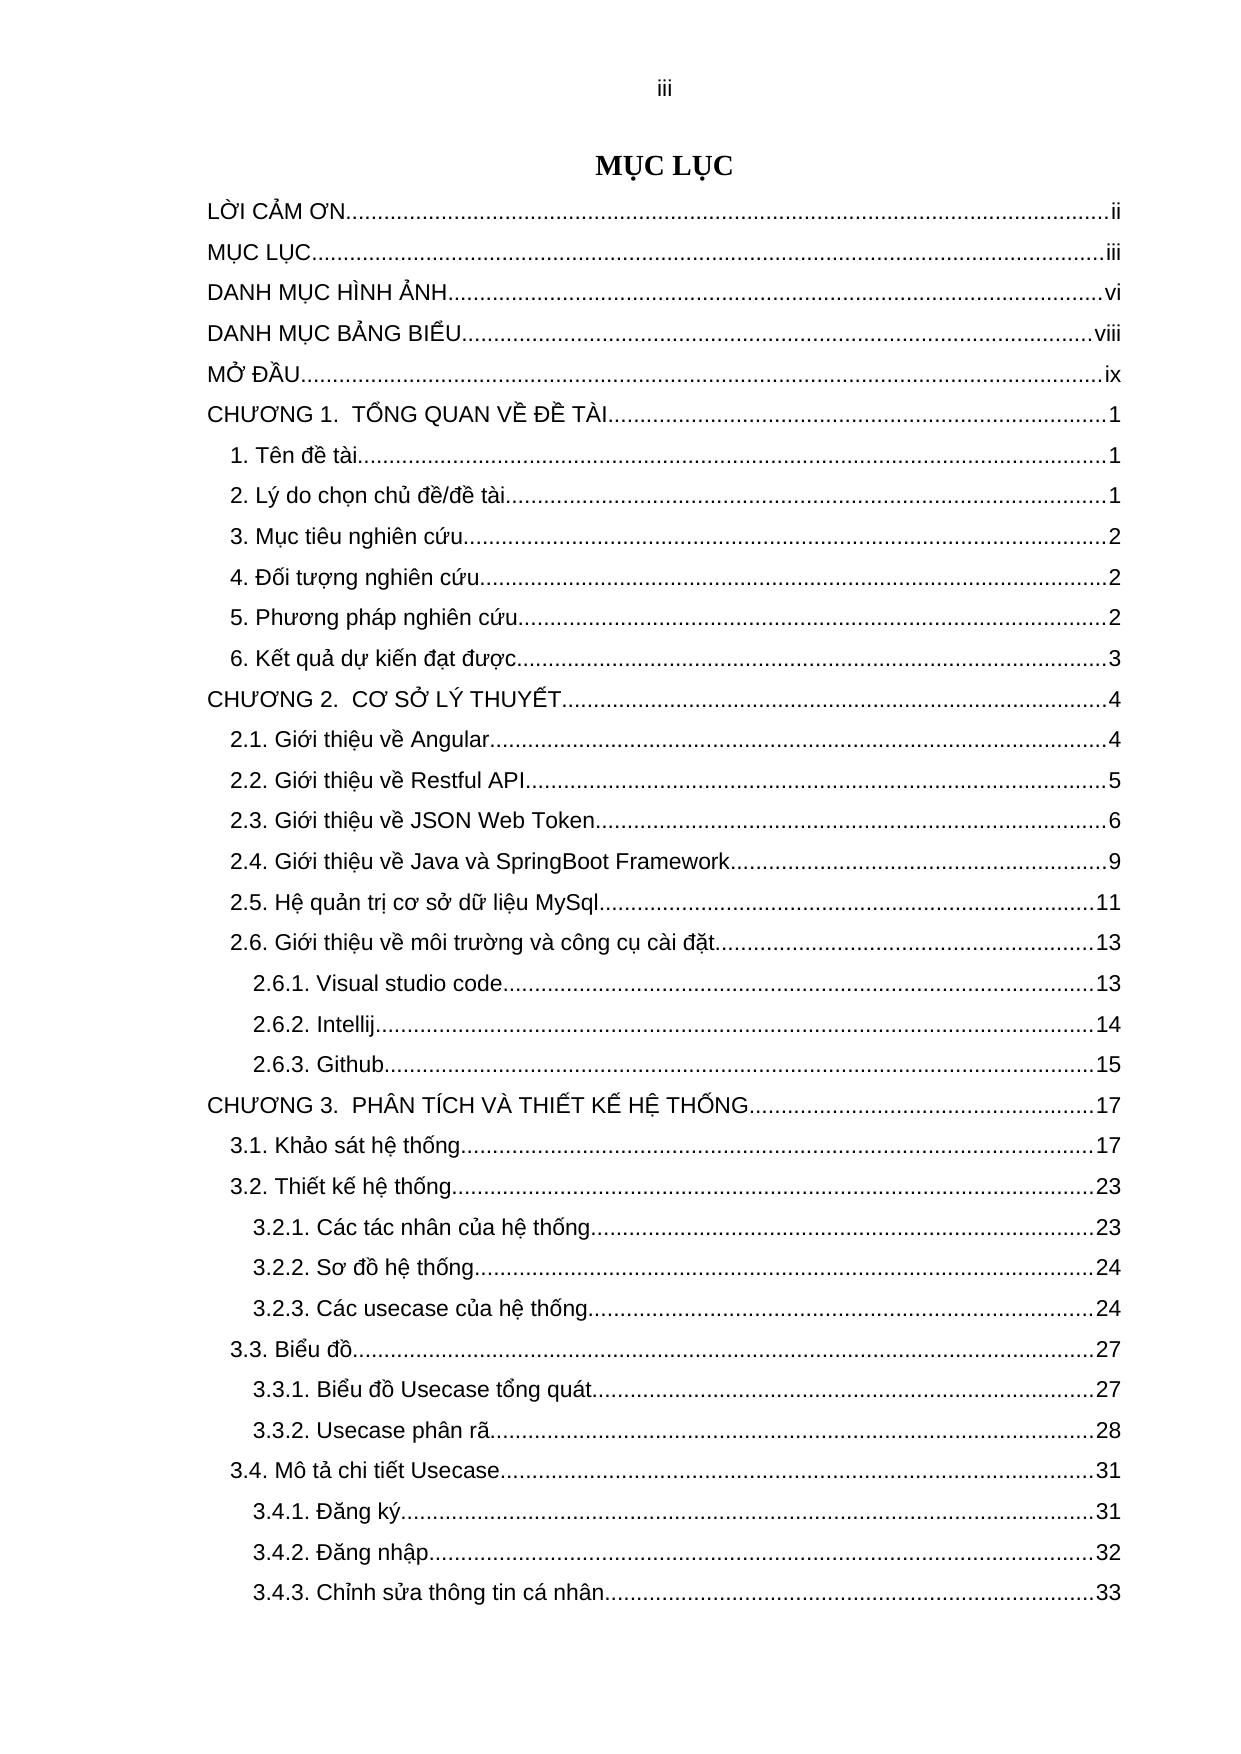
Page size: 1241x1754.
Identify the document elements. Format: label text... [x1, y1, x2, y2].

subtitle MỤC LỤC [207, 148, 1122, 181]
